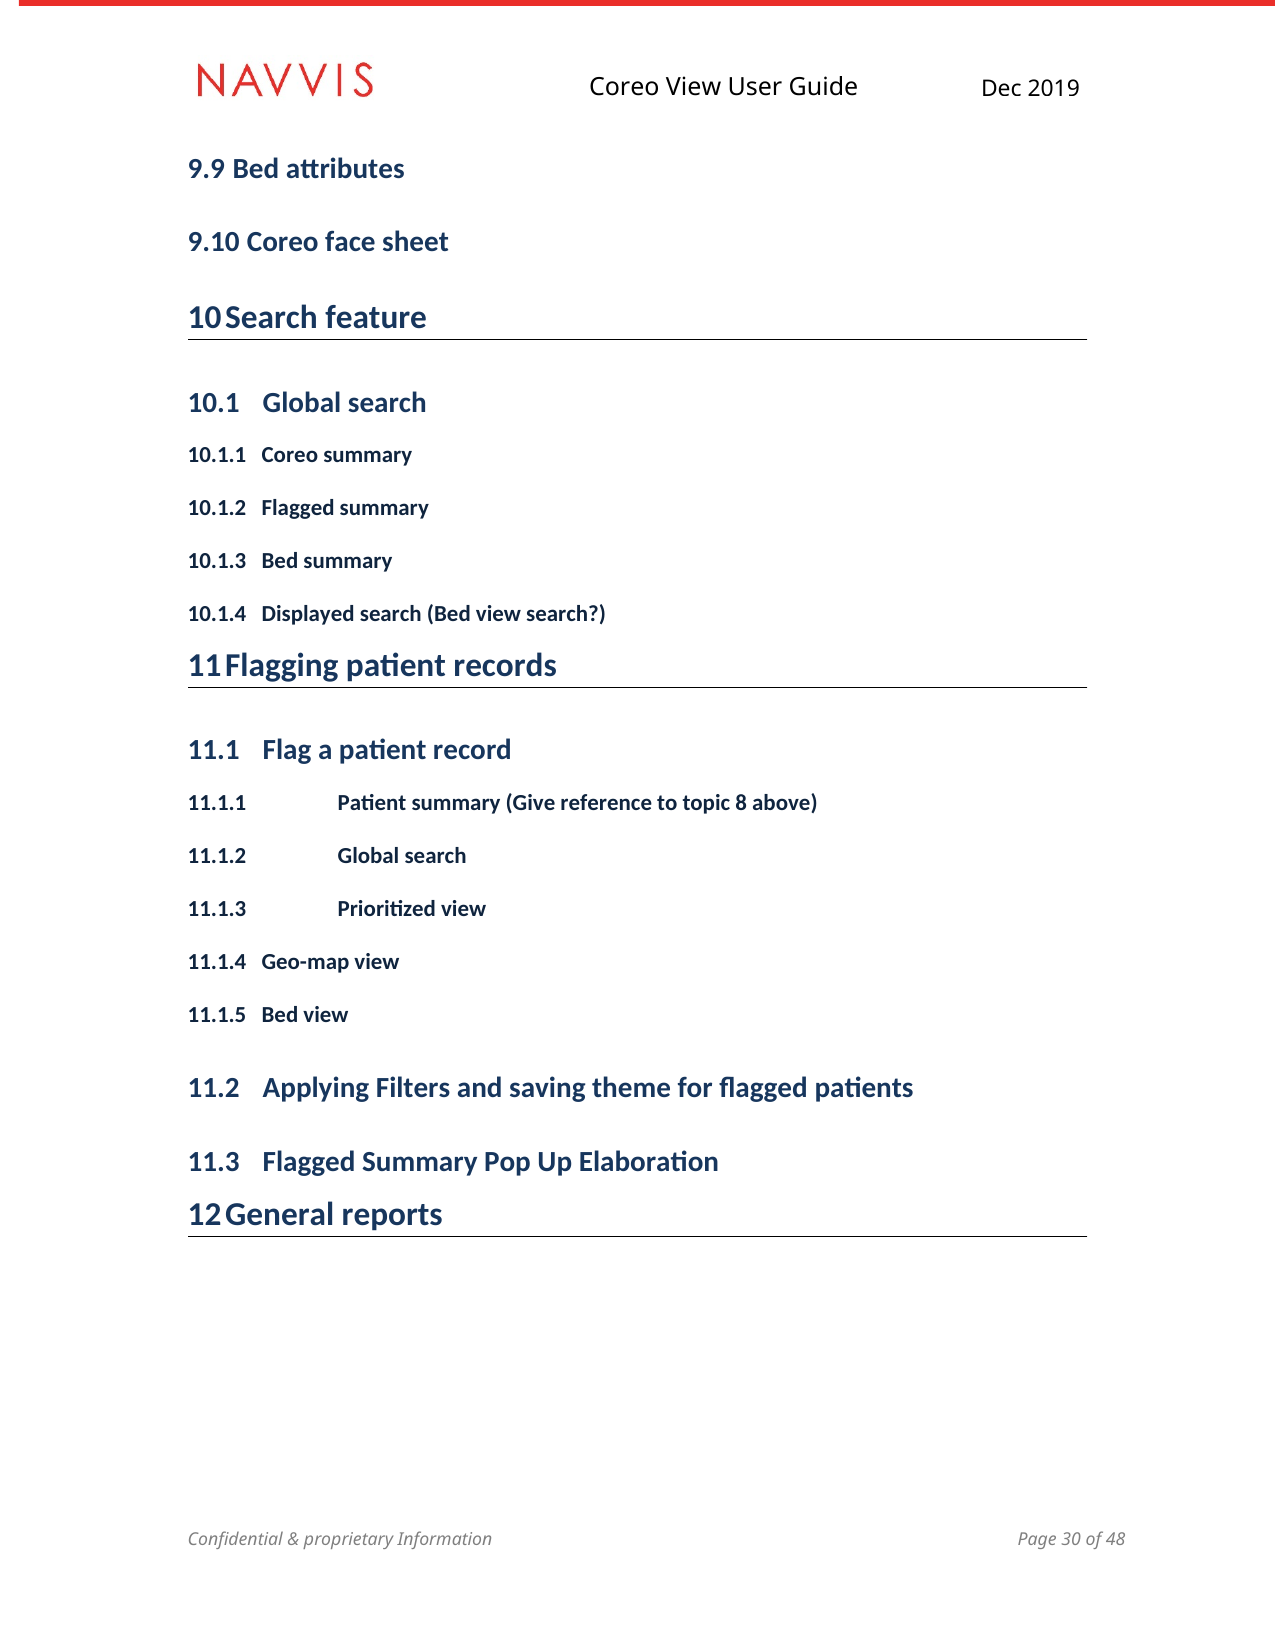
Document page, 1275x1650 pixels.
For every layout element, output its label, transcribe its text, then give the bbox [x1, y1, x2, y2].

subtitle Coreo summary [187, 440, 1087, 468]
subtitle Flagging patient records [187, 644, 1087, 688]
subtitle Flag a patient record [187, 731, 1087, 767]
subtitle Bed summary [187, 546, 1087, 574]
subtitle Patient summary (Give reference to topic 8 above) [187, 788, 1087, 816]
picture [187, 55, 383, 104]
subtitle Search feature [187, 296, 1087, 340]
subtitle Global search [187, 384, 1087, 419]
subtitle Displayed search (Bed view search?) [187, 599, 1087, 627]
subtitle Geo-map view [187, 947, 1087, 975]
subtitle Flagged Summary Pop Up Elaboration [187, 1143, 1087, 1178]
subtitle General reports [187, 1193, 1087, 1237]
subtitle Bed view [187, 1000, 1087, 1028]
subtitle Flagged summary [187, 493, 1087, 521]
subtitle Global search [187, 841, 1087, 869]
subtitle Bed attributes [187, 150, 1087, 186]
subtitle Applying Filters and saving theme for flagged patients [187, 1069, 1087, 1105]
subtitle Coreo face sheet [187, 223, 1087, 259]
subtitle Prioritized view [187, 894, 1087, 922]
